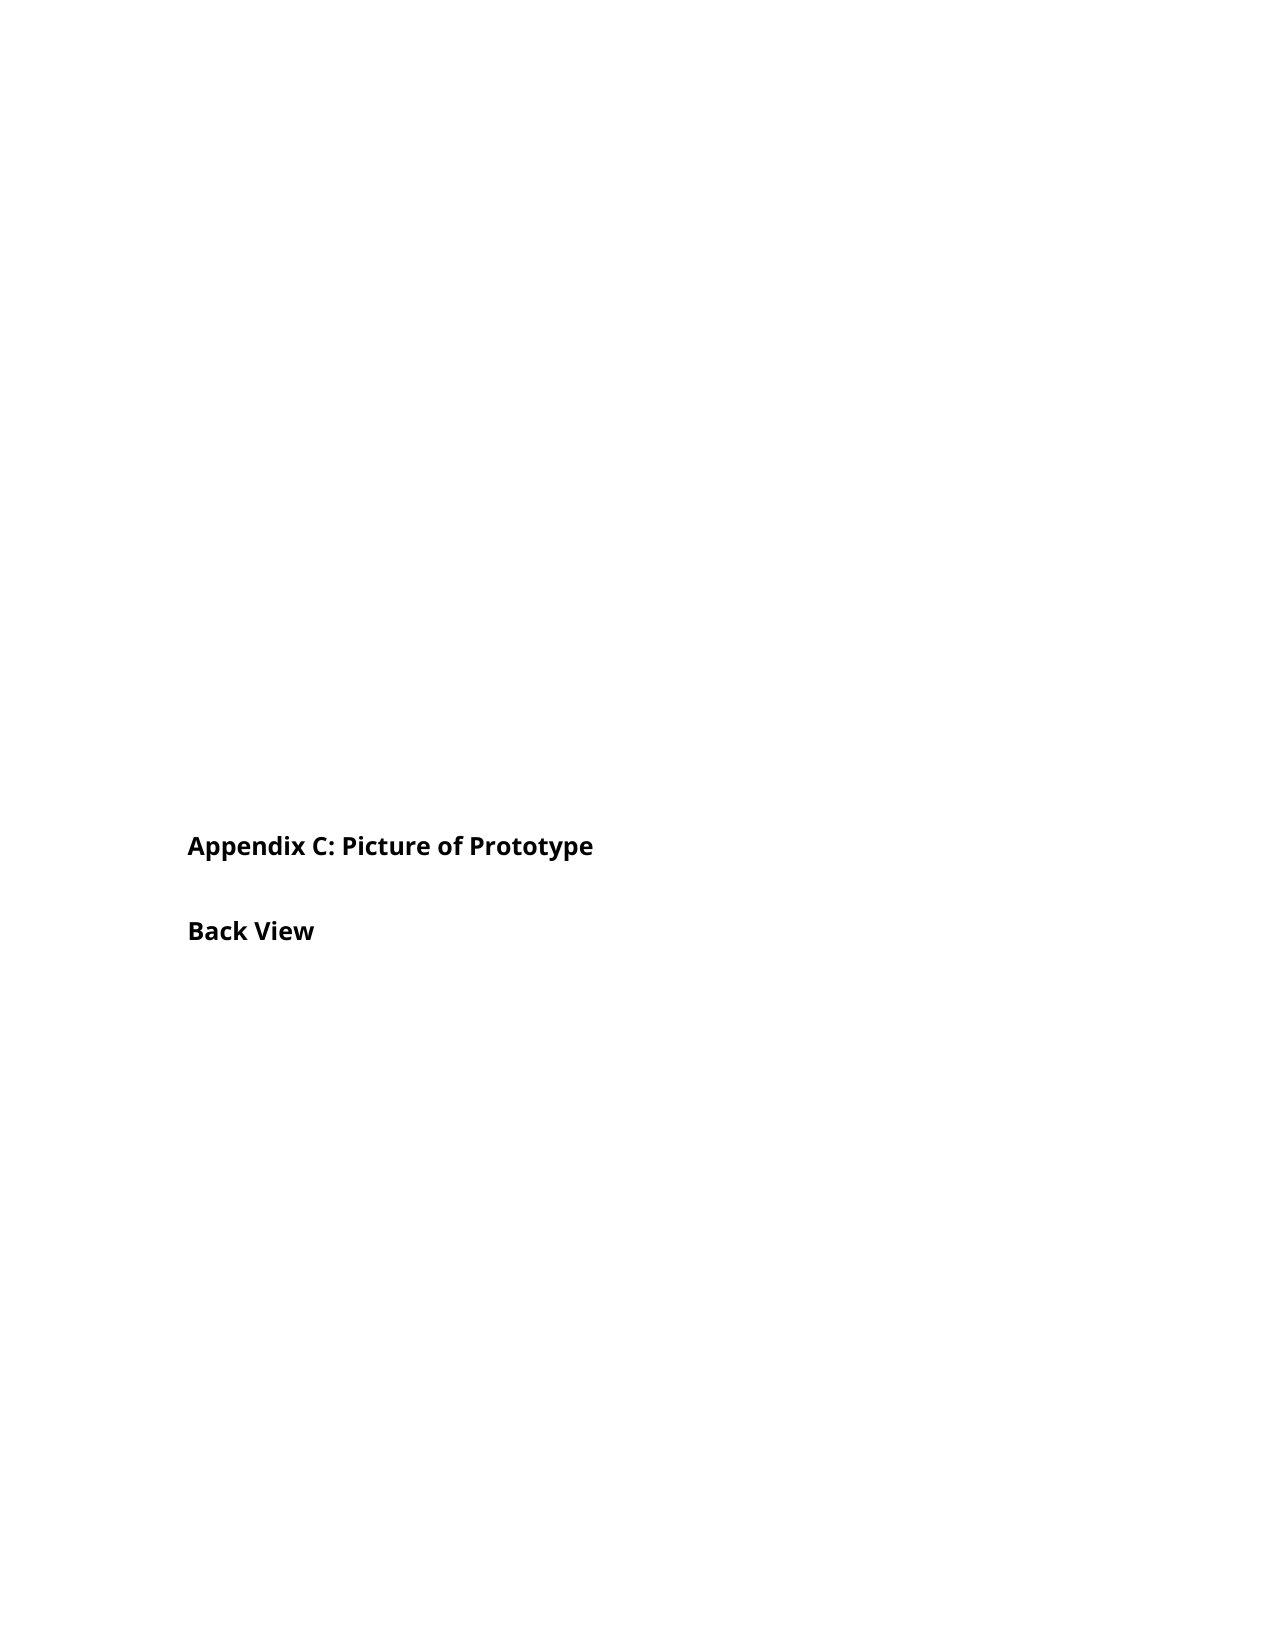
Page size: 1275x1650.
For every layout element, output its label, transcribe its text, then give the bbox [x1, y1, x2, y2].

text Back View [187, 913, 1125, 947]
text Appendix C: Picture of Prototype [187, 828, 1125, 862]
